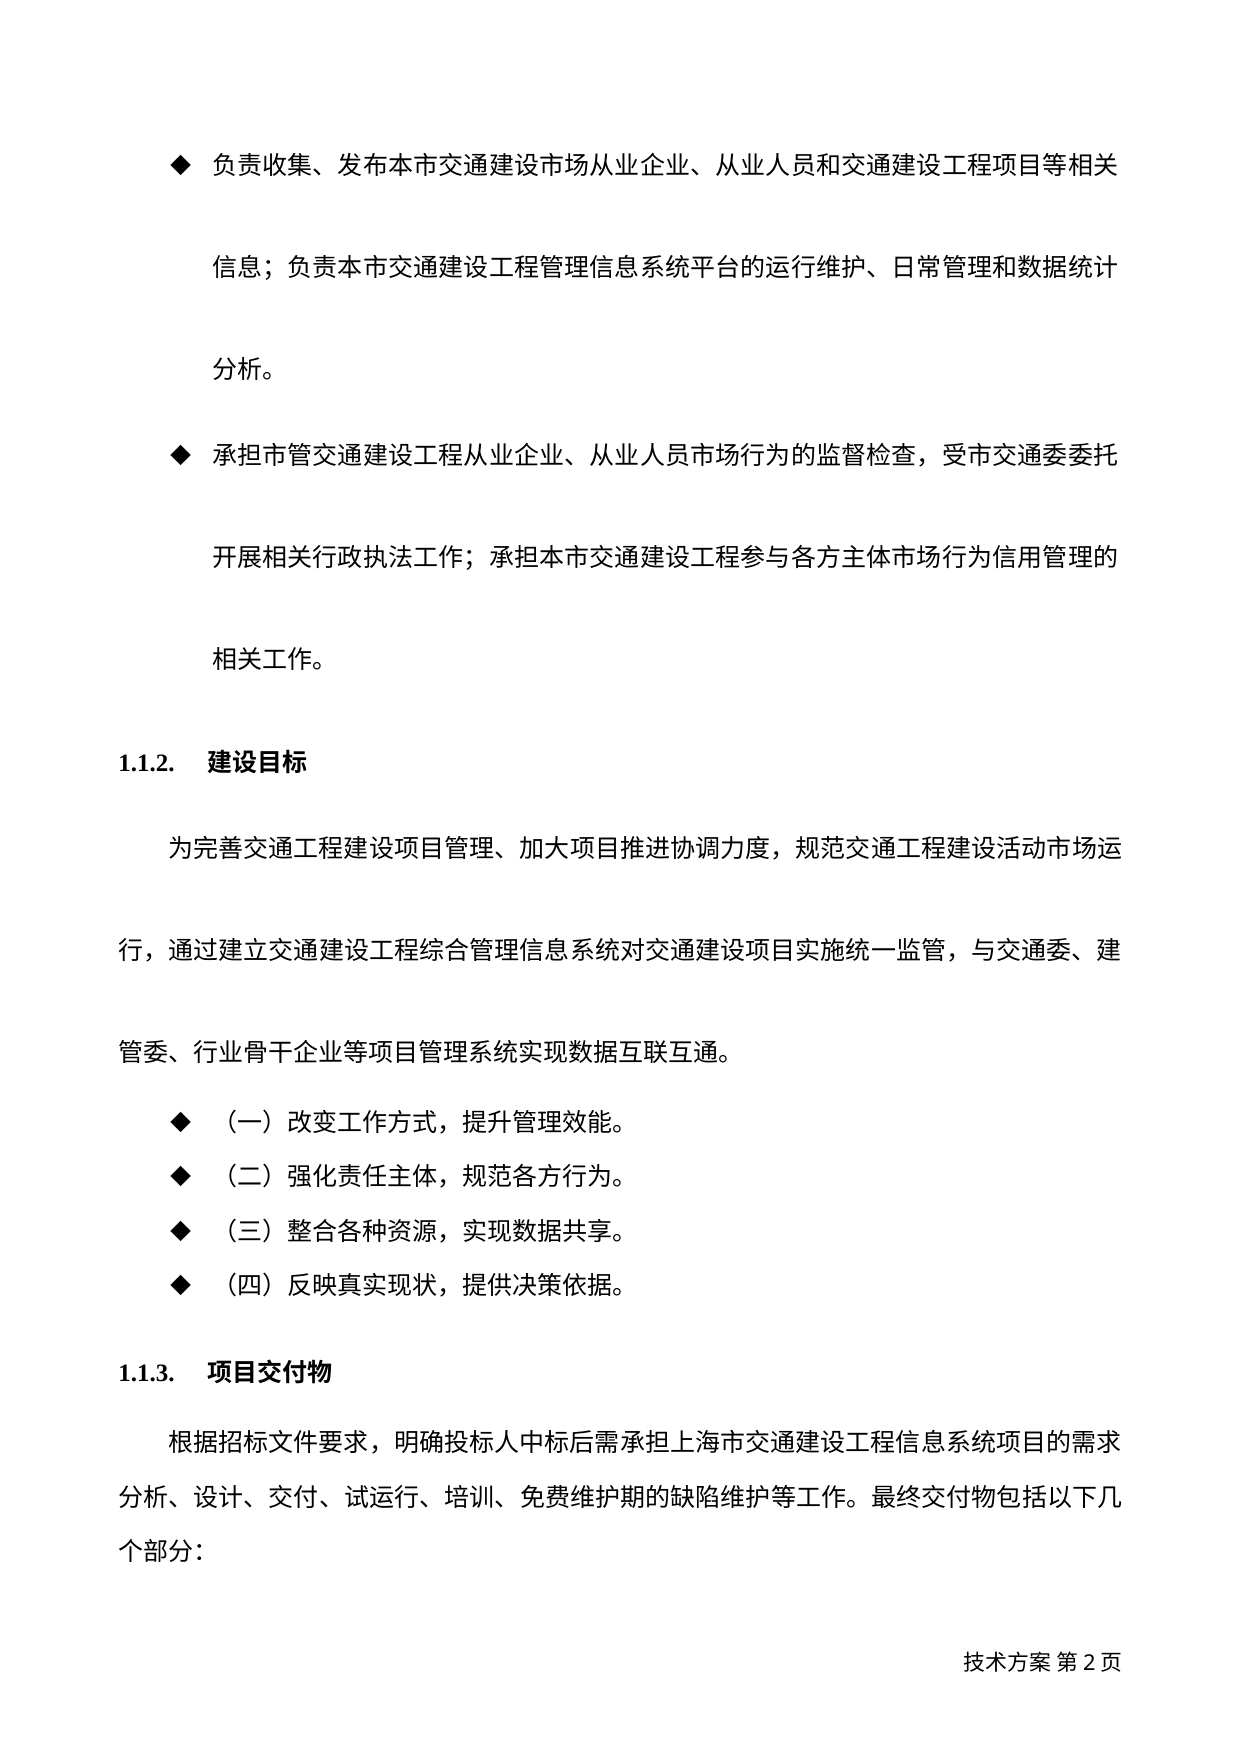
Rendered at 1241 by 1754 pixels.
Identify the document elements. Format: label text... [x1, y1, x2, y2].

list （三）整合各种资源，实现数据共享。 [168, 1211, 1122, 1247]
list 负责收集、发布本市交通建设市场从业企业、从业人员和交通建设工程项目等相关信息；负责本市交通建设工程管理信息系统平台的运行维护、日常管理和数据统计分析。 [168, 130, 1122, 402]
text 根据招标文件要求，明确投标人中标后需承担上海市交通建设工程信息系统项目的需求分析、设计、交付、试运行、培训、免费维护期的缺陷维护等工作。最终交付物包括以下几个部分： [118, 1423, 1122, 1568]
text 为完善交通工程建设项目管理、加大项目推进协调力度，规范交通工程建设活动市场运行，通过建立交通建设工程综合管理信息系统对交通建设项目实施统一监管，与交通委、建管委、行业骨干企业等项目管理系统实现数据互联互通。 [118, 812, 1122, 1084]
list （一）改变工作方式，提升管理效能。 [168, 1102, 1122, 1138]
subtitle 项目交付物 [118, 1337, 1122, 1405]
list （四）反映真实现状，提供决策依据。 [168, 1265, 1122, 1302]
list 承担市管交通建设工程从业企业、从业人员市场行为的监督检查，受市交通委委托开展相关行政执法工作；承担本市交通建设工程参与各方主体市场行为信用管理的相关工作。 [168, 420, 1122, 691]
subtitle 建设目标 [118, 726, 1122, 794]
list （二）强化责任主体，规范各方行为。 [168, 1157, 1122, 1193]
